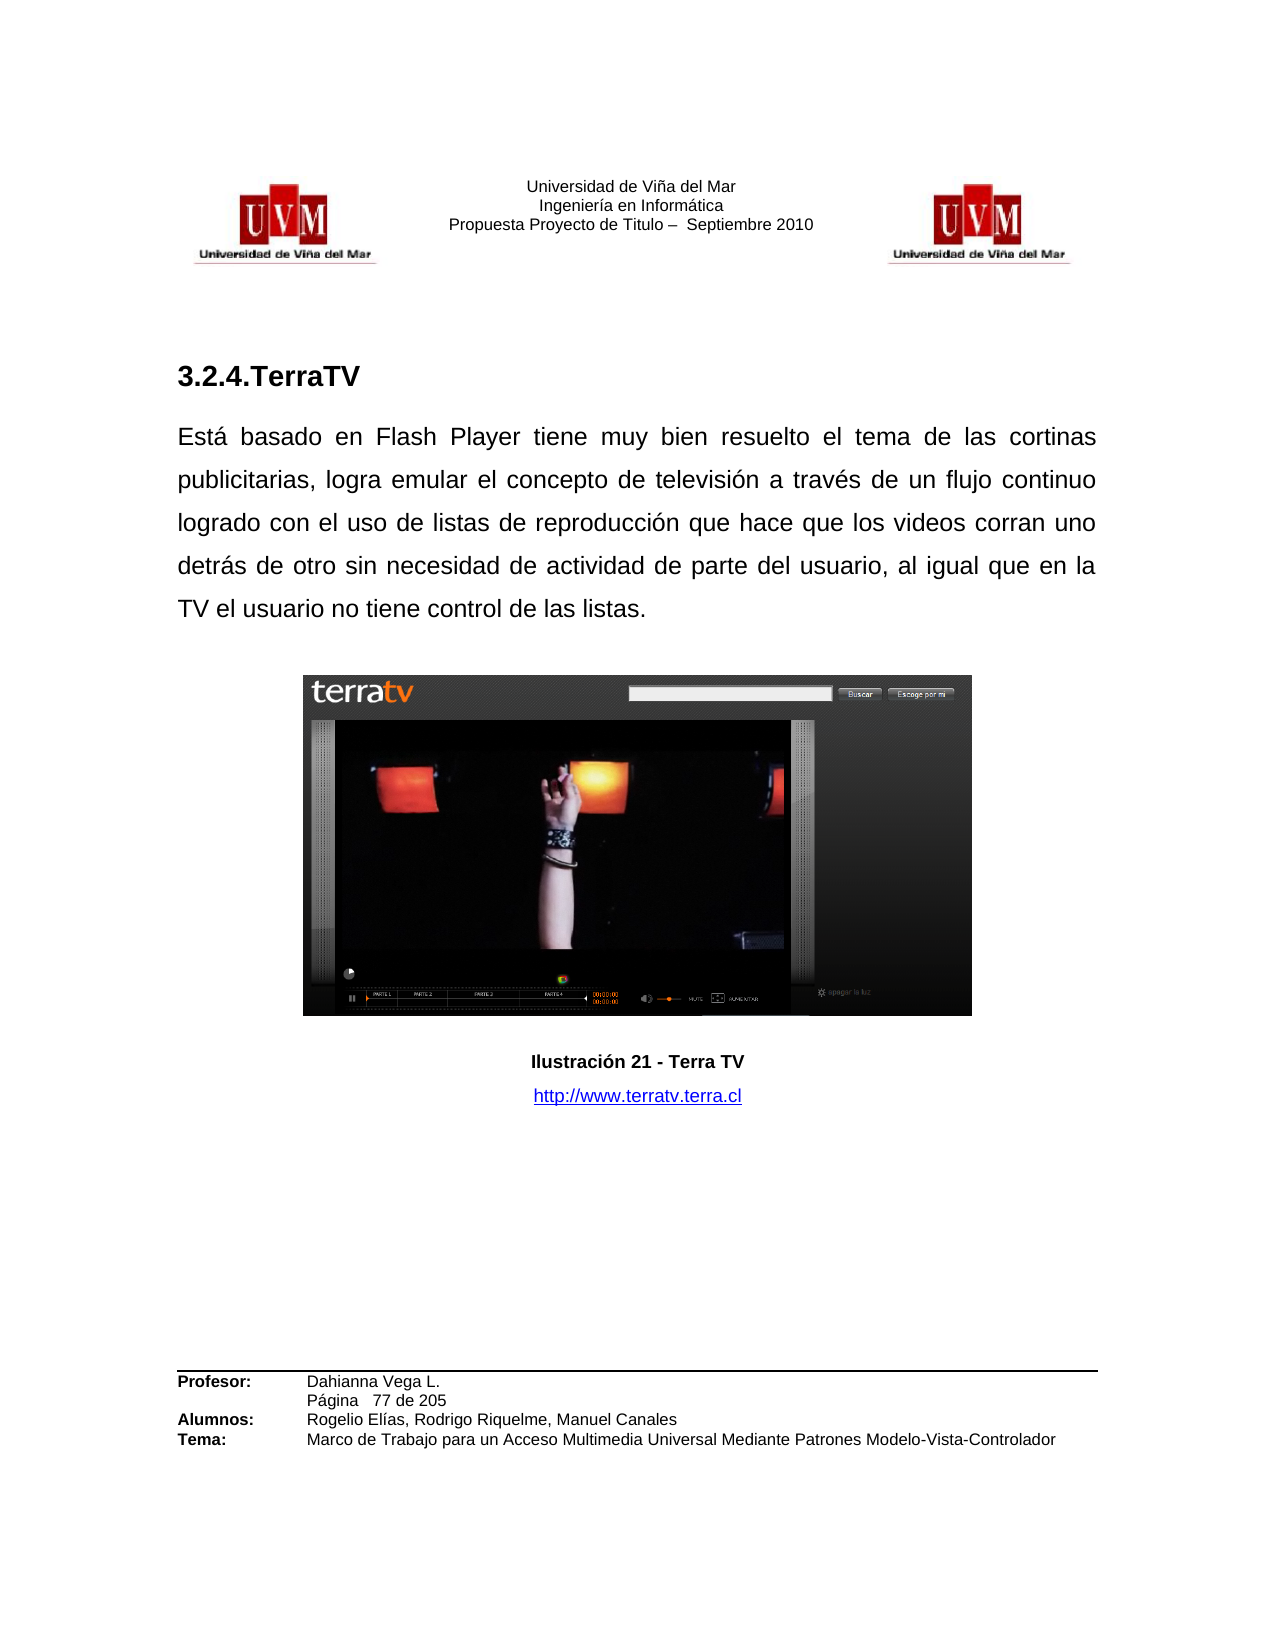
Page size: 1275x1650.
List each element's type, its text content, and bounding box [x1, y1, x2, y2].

text Ilustración 21 - Terra TV [177, 1051, 1098, 1073]
picture [303, 658, 972, 1016]
subtitle 3.2.4.TerraTV [177, 359, 1098, 392]
text Está basado en Flash Player tiene muy bien resuelto el tema de las cortinas publicitarias, logra emular el concepto de televisión a través de un flujo continuo logrado con el uso de listas de reproducción que hace que los videos corran uno detrás de otro sin necesidad de actividad de parte del usuario, al igual que en la TV el usuario no tiene control de las listas. [177, 422, 1098, 623]
text http://www.terratv.terra.cl [177, 1085, 1098, 1107]
picture [871, 176, 1084, 267]
picture [177, 176, 390, 267]
